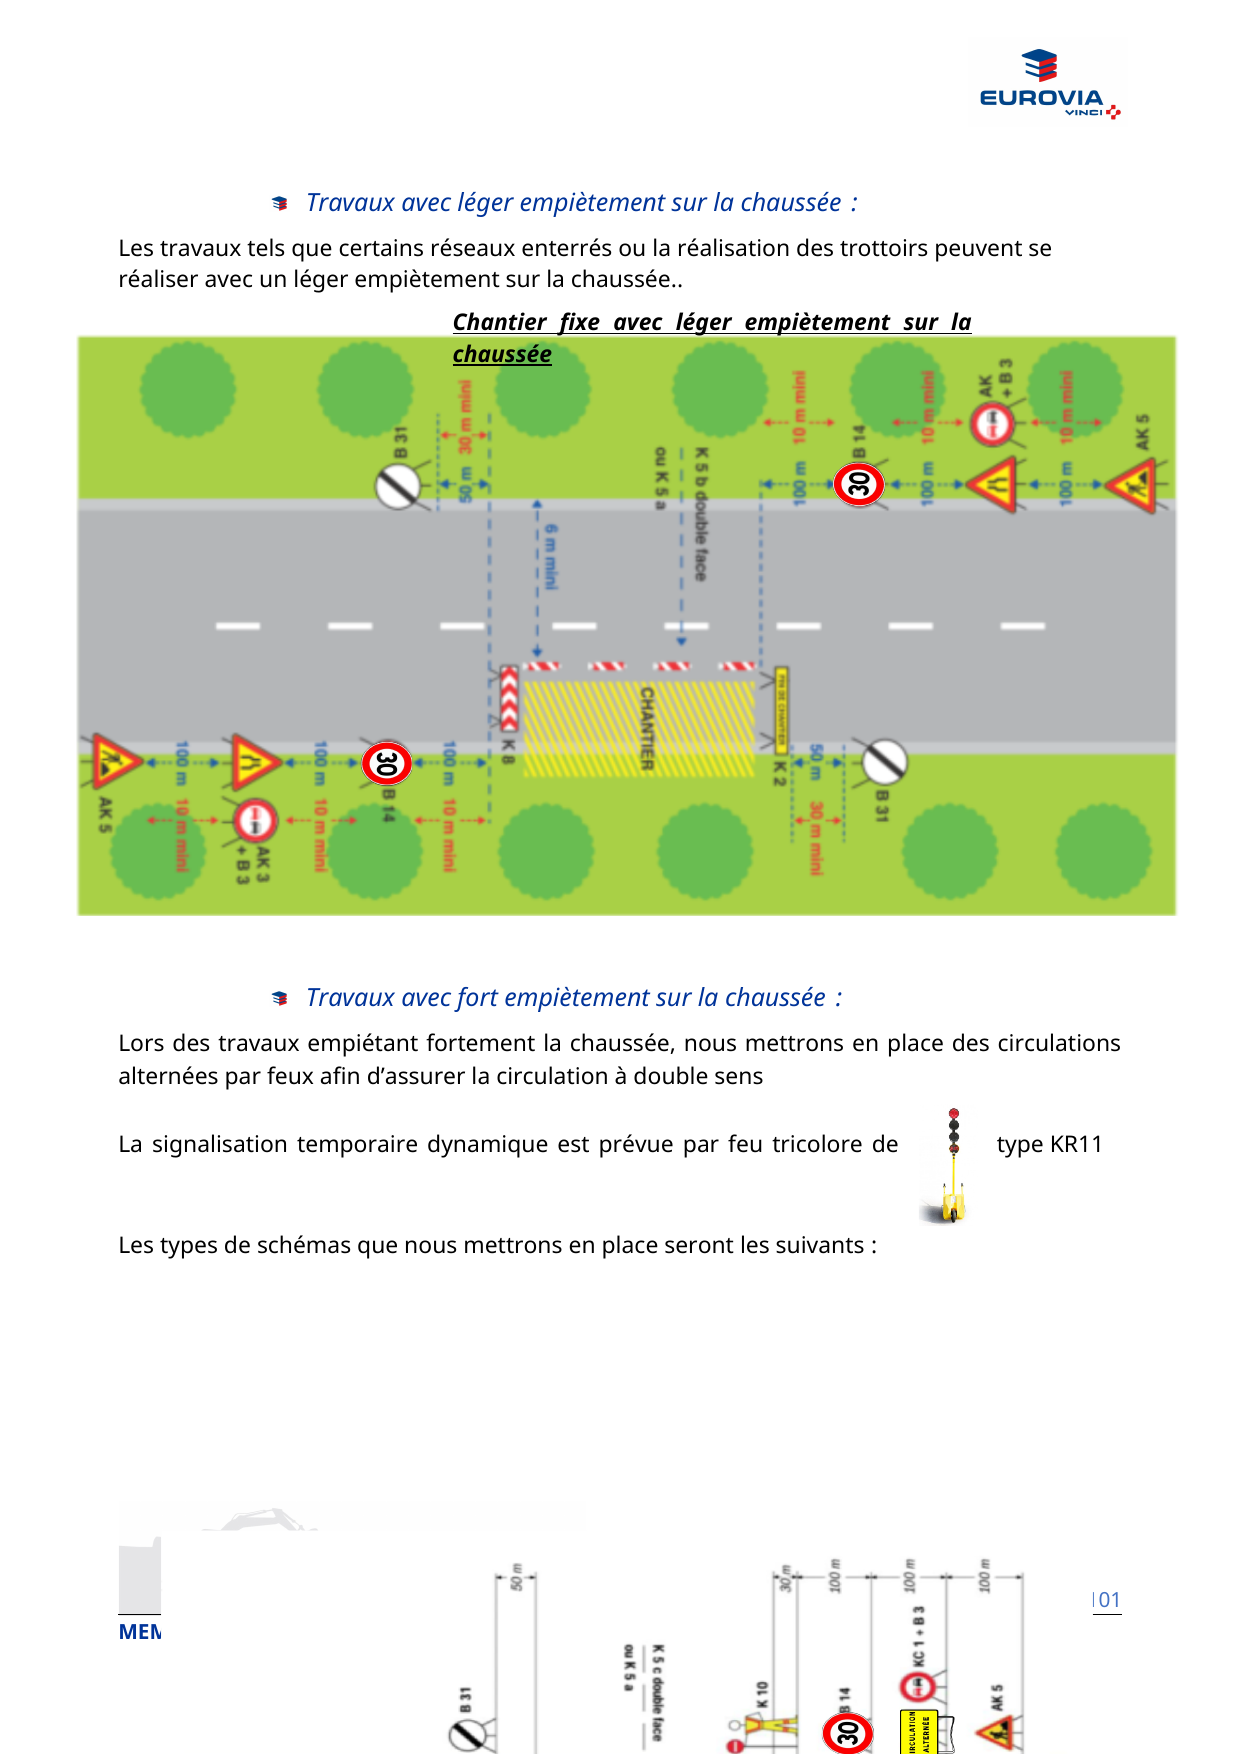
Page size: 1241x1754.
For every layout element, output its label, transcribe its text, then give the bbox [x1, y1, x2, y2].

picture [269, 195, 290, 212]
picture [563, 324, 702, 333]
list Les travaux tels que certains réseaux enterrés ou la réalisation des trottoirs peuvent se réaliser avec un léger empiètement sur la chaussée.. [118, 231, 1122, 294]
picture [968, 37, 1128, 127]
picture [705, 324, 780, 333]
picture [118, 1501, 1093, 1754]
picture [269, 990, 290, 1007]
picture [918, 1104, 978, 1226]
subtitle Travaux avec léger empiètement sur la chaussée : [268, 185, 1122, 219]
subtitle Travaux avec fort empiètement sur la chaussée : [268, 980, 1122, 1014]
picture [73, 324, 1180, 916]
text La signalisation temporaire dynamique est prévue par feu tricolore de type KR11 [118, 1128, 918, 1159]
text Lors des travaux empiétant fortement la chaussée, nous mettrons en place des circulations alternées par feux afin d’assurer la circulation à double sens [118, 1026, 1122, 1091]
text Les types de schémas que nous mettrons en place seront les suivants : [118, 1229, 1122, 1260]
